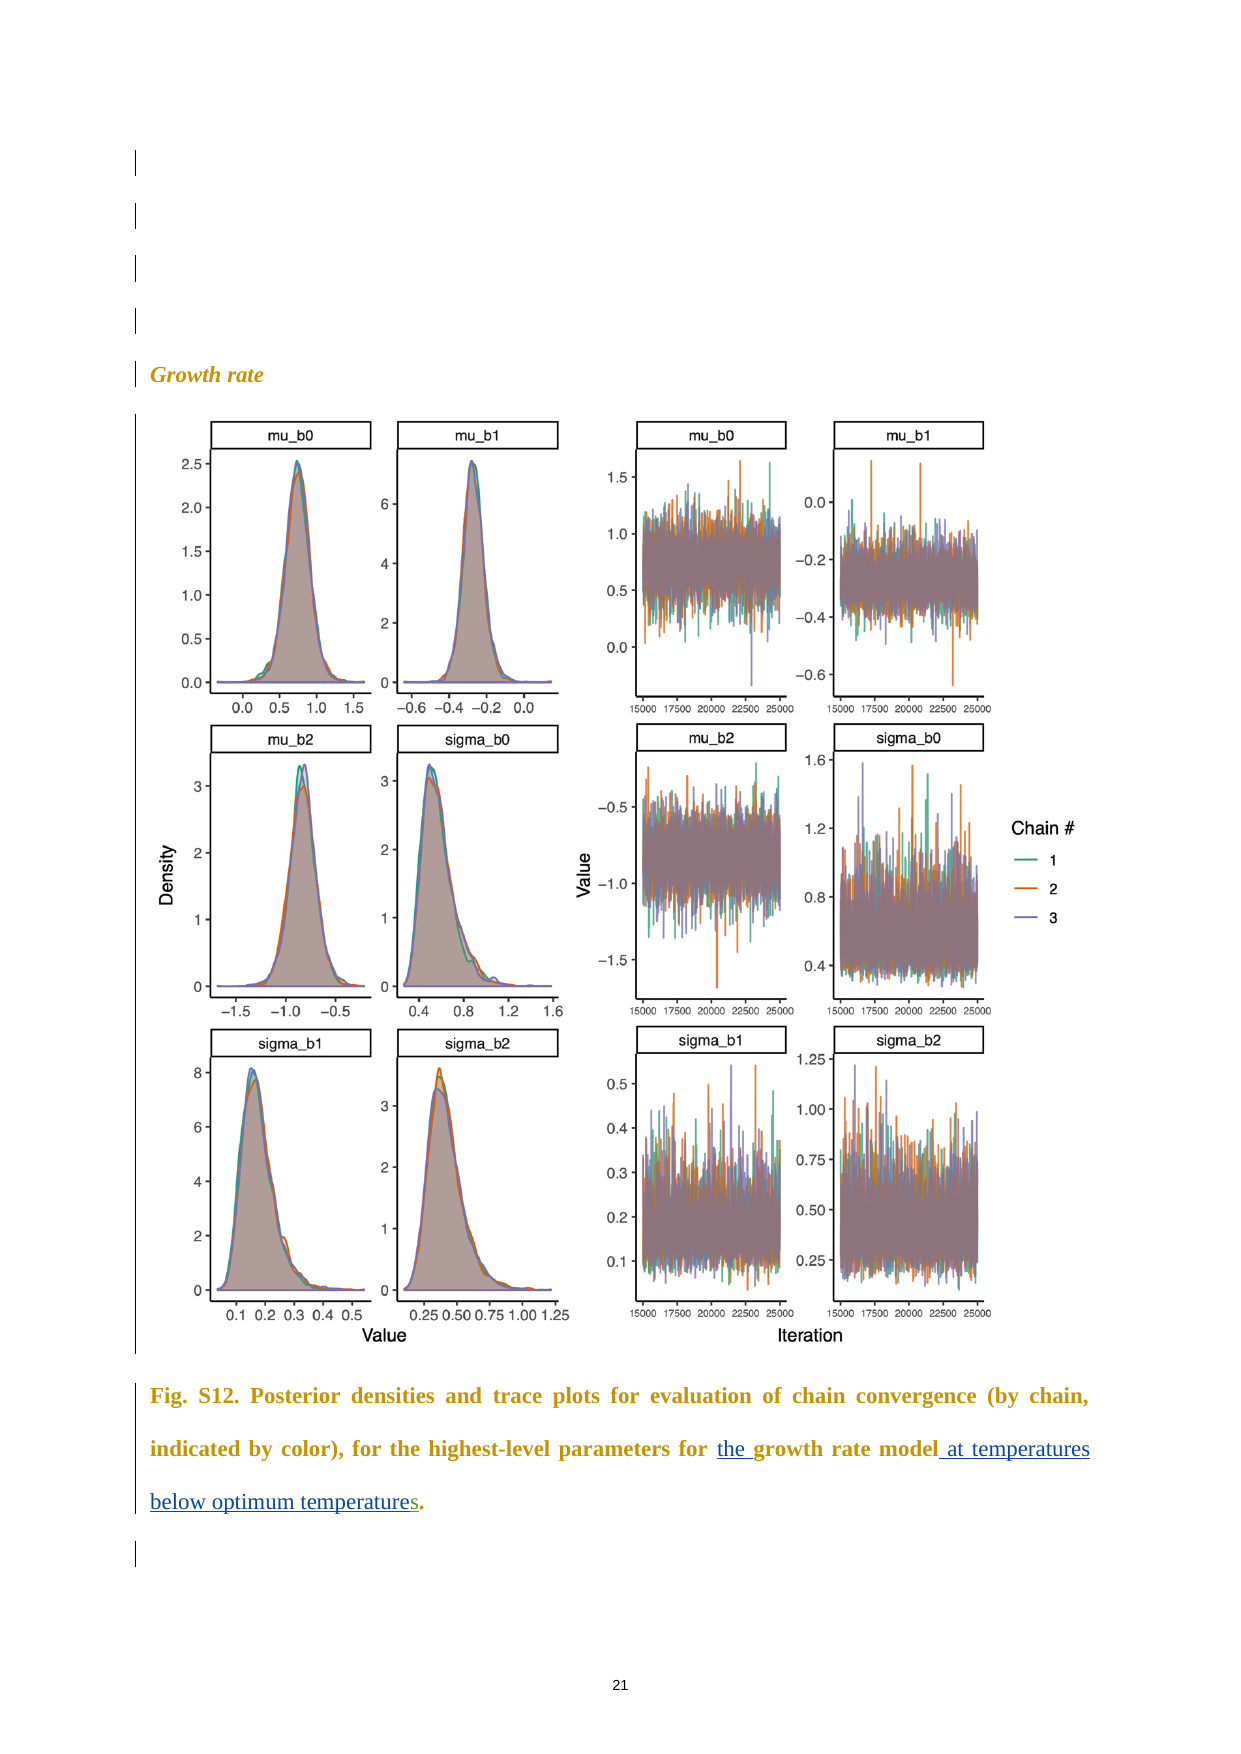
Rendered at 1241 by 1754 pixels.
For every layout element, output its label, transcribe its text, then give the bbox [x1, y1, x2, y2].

text Fig. S12. Posterior densities and trace plots for evaluation of chain convergence (by chain, indicated by color), for the highest-level parameters for growth rate model. [150, 1382, 1090, 1514]
subtitle Growth rate [150, 361, 1090, 387]
picture [150, 413, 1091, 1354]
